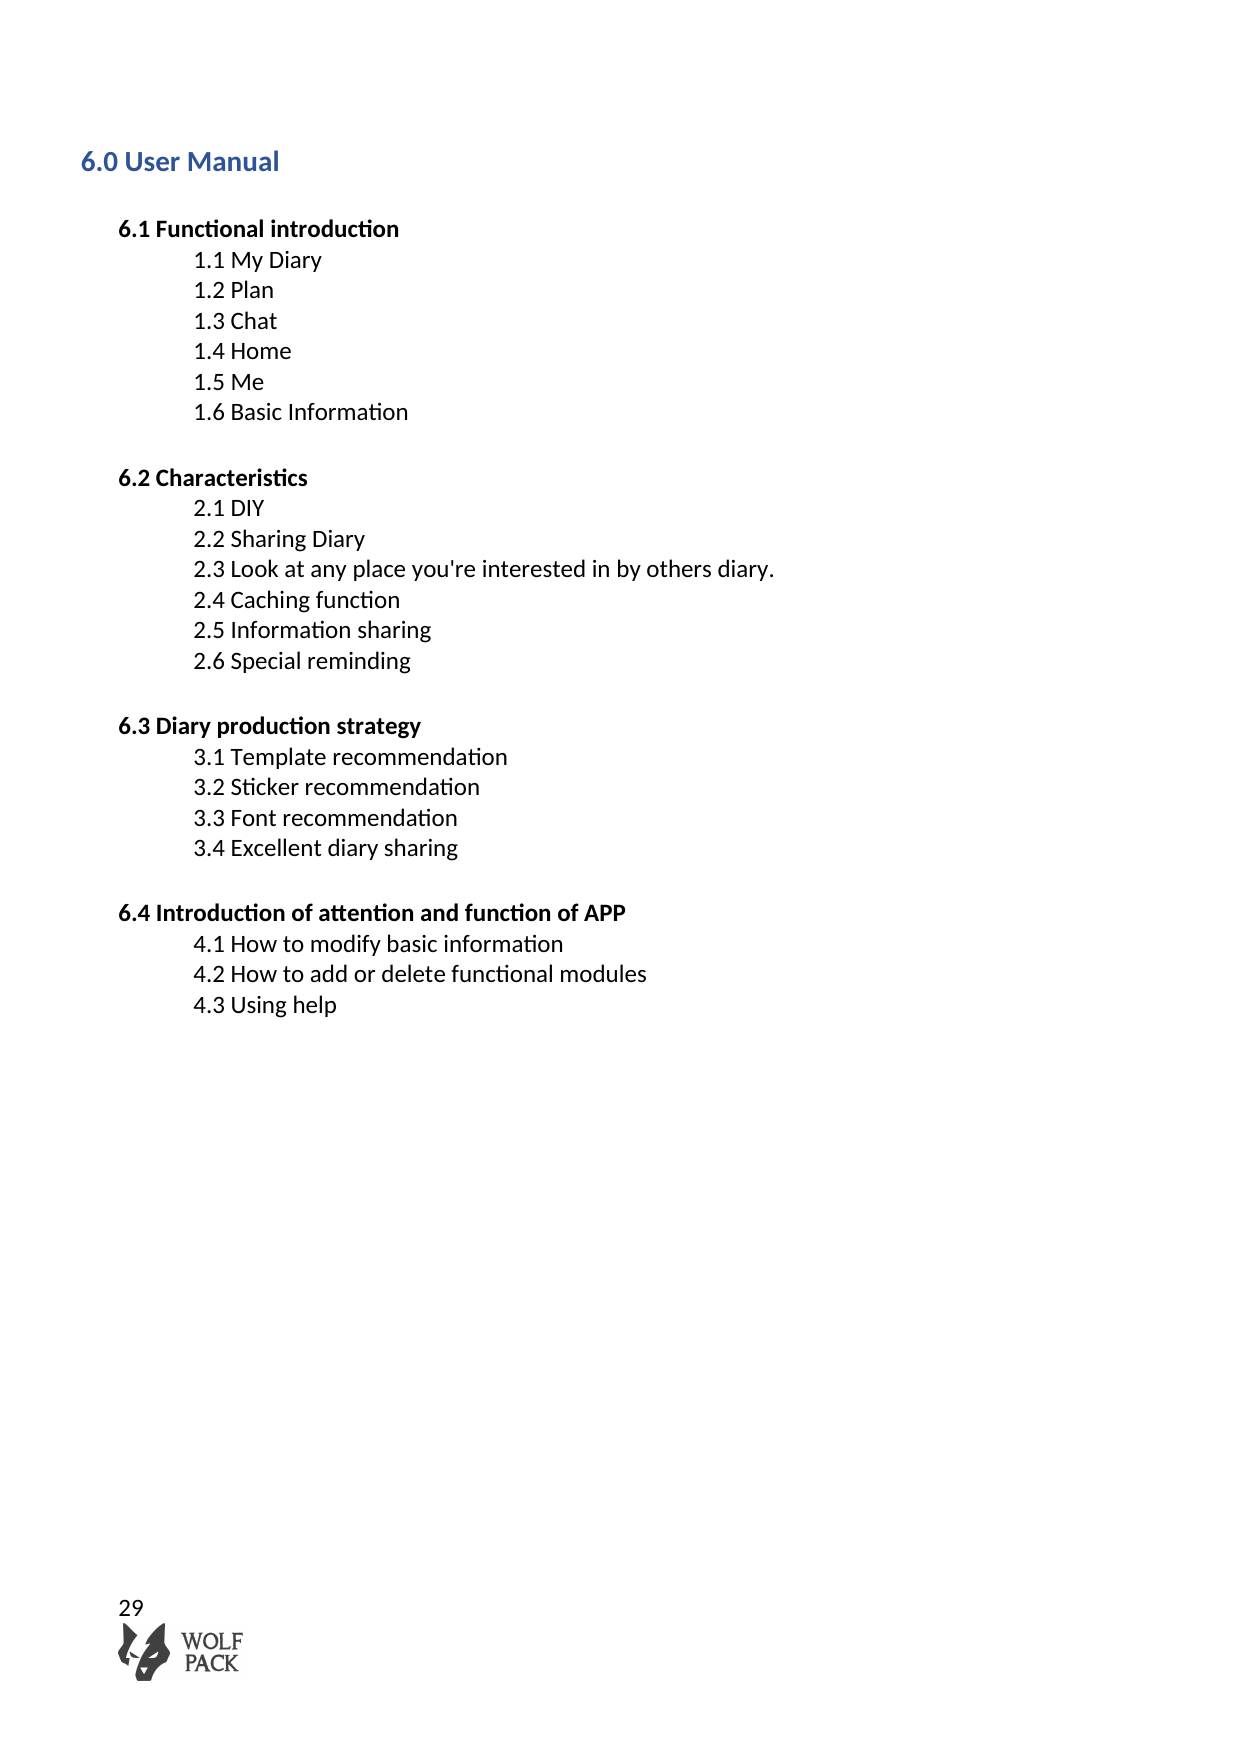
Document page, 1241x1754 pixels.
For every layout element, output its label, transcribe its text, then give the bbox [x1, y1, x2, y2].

text 4.2 How to add or delete functional modules [193, 958, 1122, 989]
text 2.4 Caching function [193, 584, 1122, 614]
text 2.1 DIY [193, 492, 1122, 523]
text 2.2 Sharing Diary [193, 523, 1122, 553]
text 2.3 Look at any place you're interested in by others diary. [193, 553, 1122, 584]
text 1.4 Home [193, 336, 1122, 366]
text 1.5 Me [193, 366, 1122, 397]
subtitle 6.2 Characteristics [118, 462, 1122, 492]
text 4.3 Using help [193, 989, 1122, 1019]
subtitle 6.4 Introduction of attention and function of APP [118, 897, 1122, 928]
text 3.2 Sticker recommendation [193, 771, 1122, 802]
subtitle 6.1 Functional introduction [118, 213, 1122, 244]
picture [118, 1623, 243, 1681]
text 2.6 Special reminding [193, 645, 1122, 675]
text 4.1 How to modify basic information [193, 928, 1122, 958]
text 2.5 Information sharing [193, 614, 1122, 645]
subtitle 6.3 Diary production strategy [118, 710, 1122, 741]
subtitle 6.0 User Manual [81, 143, 1122, 179]
text 3.3 Font recommendation [193, 802, 1122, 832]
text 1.1 My Diary [193, 244, 1122, 274]
text 3.1 Template recommendation [193, 741, 1122, 771]
text 1.3 Chat [193, 305, 1122, 336]
text 1.2 Plan [193, 274, 1122, 305]
text 1.6 Basic Information [193, 397, 1122, 427]
text 3.4 Excellent diary sharing [193, 832, 1122, 863]
